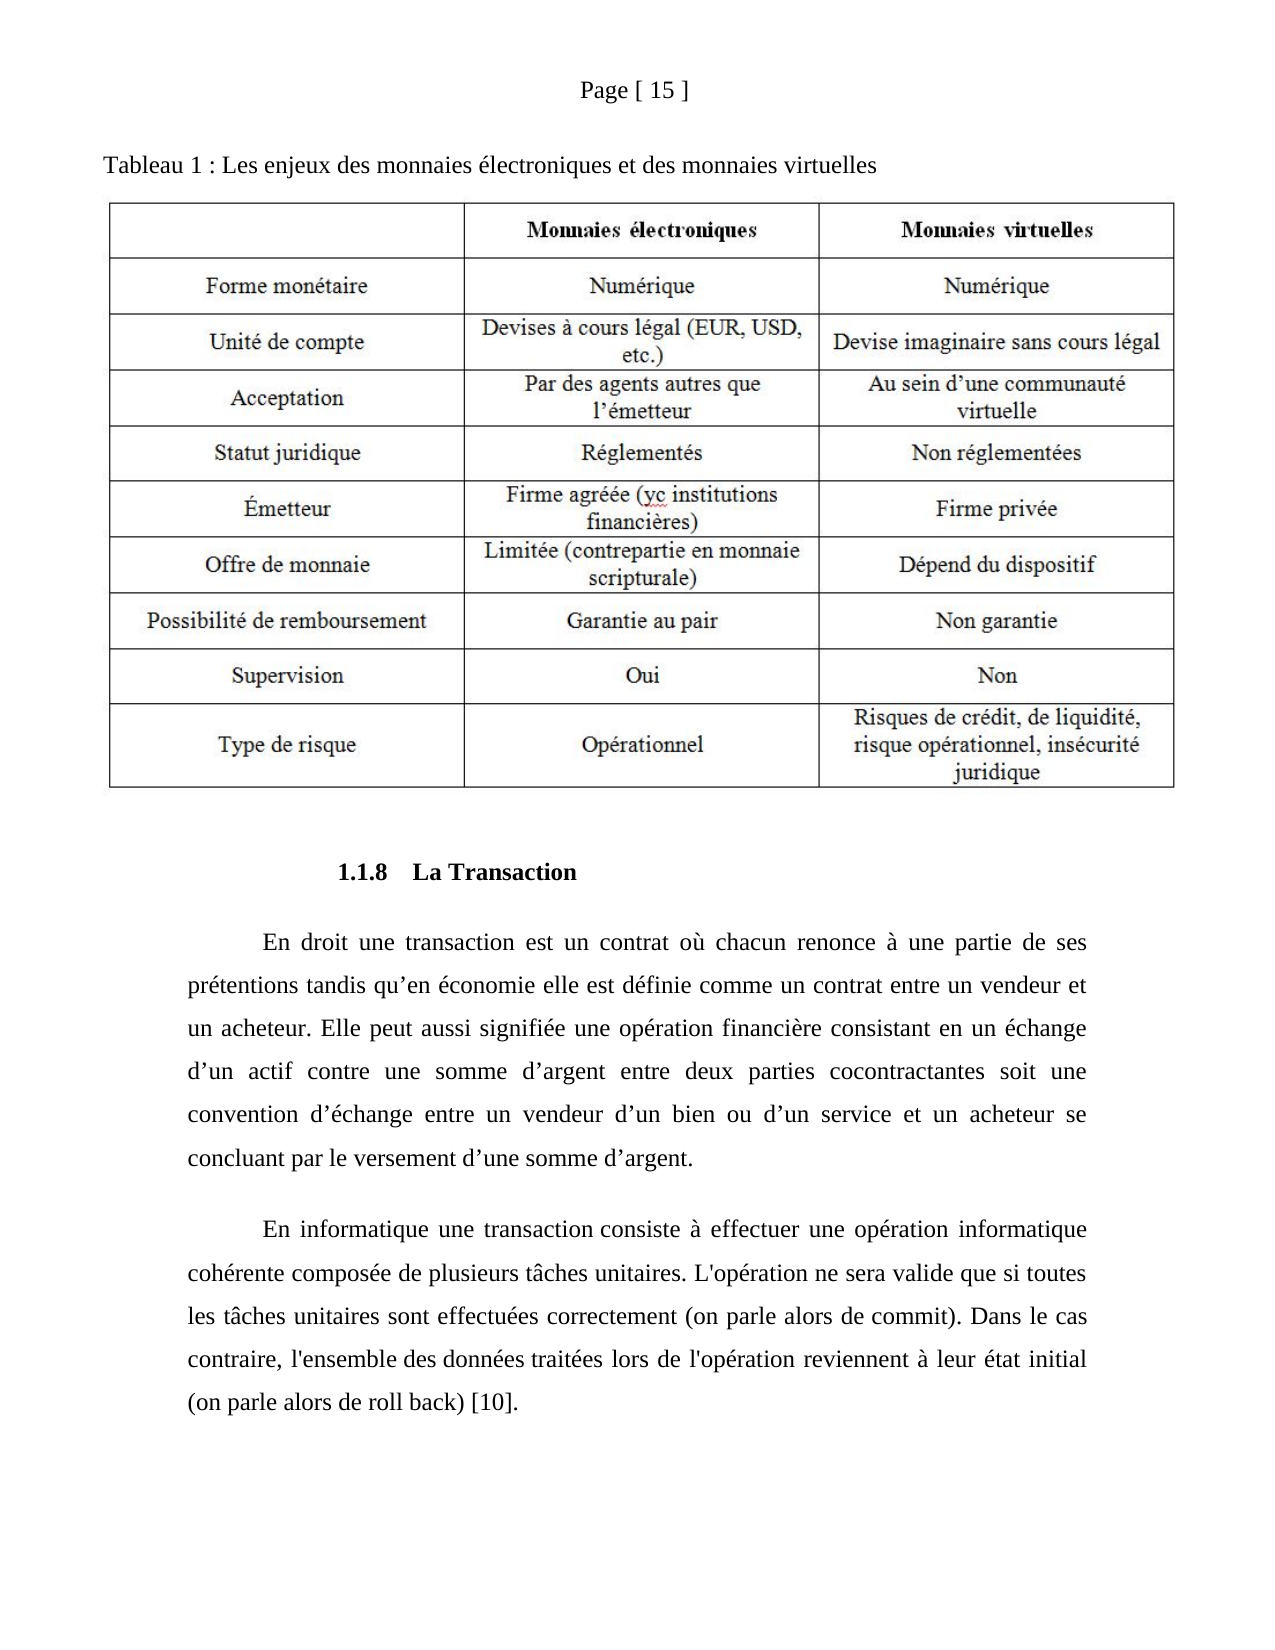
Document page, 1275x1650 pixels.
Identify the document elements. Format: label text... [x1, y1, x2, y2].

picture [93, 186, 1201, 814]
text En informatique une transaction consiste à effectuer une opération informatique cohérente composée de plusieurs tâches unitaires. L'opération ne sera valide que si toutes les tâches unitaires sont effectuées correctement (on parle alors de commit). Dans le cas contraire, l'ensemble des données traitées lors de l'opération reviennent à leur état initial (on parle alors de roll back). [187, 1214, 1087, 1416]
text En droit une transaction est un contrat où chacun renonce à une partie de ses prétentions tandis qu’en économie elle est définie comme un contrat entre un vendeur et un acheteur. Elle peut aussi signifiée une opération financière consistant en un échange d’un actif contre une somme d’argent entre deux parties cocontractantes soit une convention d’échange entre un vendeur d’un bien ou d’un service et un acheteur se concluant par le versement d’une somme d’argent. [187, 927, 1087, 1171]
list La Transaction [337, 857, 1087, 886]
